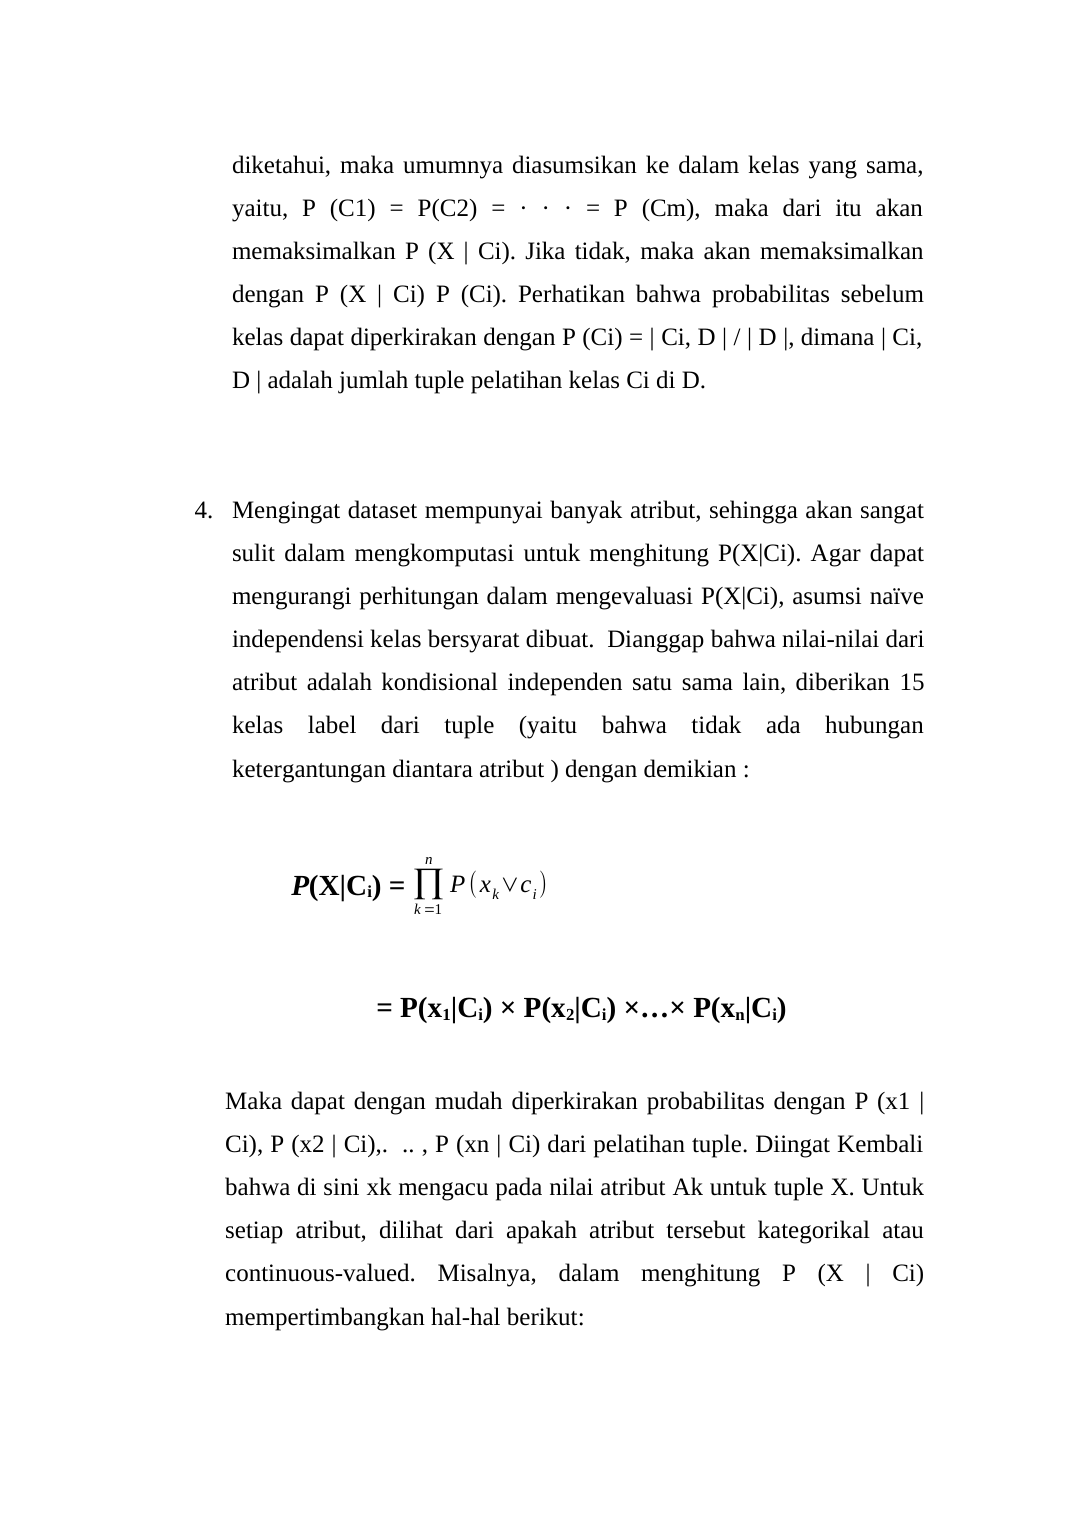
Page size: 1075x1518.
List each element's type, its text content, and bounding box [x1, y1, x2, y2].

text P(X|Ci) = [216, 851, 925, 918]
list Maka dapat dengan mudah diperkirakan probabilitas dengan P (x1 | Ci), P (x2 | Ci),. .. , P (xn | Ci) dari pelatihan tuple. Diingat Kembali bahwa di sini xk mengacu pada nilai atribut Ak untuk tuple X. Untuk setiap atribut, dilihat dari apakah atribut tersebut kategorikal atau continuous-valued. Misalnya, dalam menghitung P (X | Ci) mempertimbangkan hal-hal berikut: [225, 1086, 925, 1330]
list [194, 150, 925, 394]
text = P(x1|Ci) × P(x2|Ci) ×…× P(xn|Ci) [150, 990, 925, 1024]
list Mengingat dataset mempunyai banyak atribut, sehingga akan sangat sulit dalam mengkomputasi untuk menghitung P(X|Ci). Agar dapat mengurangi perhitungan dalam mengevaluasi P(X|Ci), asumsi naïve independensi kelas bersyarat dibuat. Dianggap bahwa nilai-nilai dari atribut adalah kondisional independen satu sama lain, diberikan 15 kelas label dari tuple (yaitu bahwa tidak ada hubungan ketergantungan diantara atribut ) dengan demikian : [194, 495, 925, 782]
